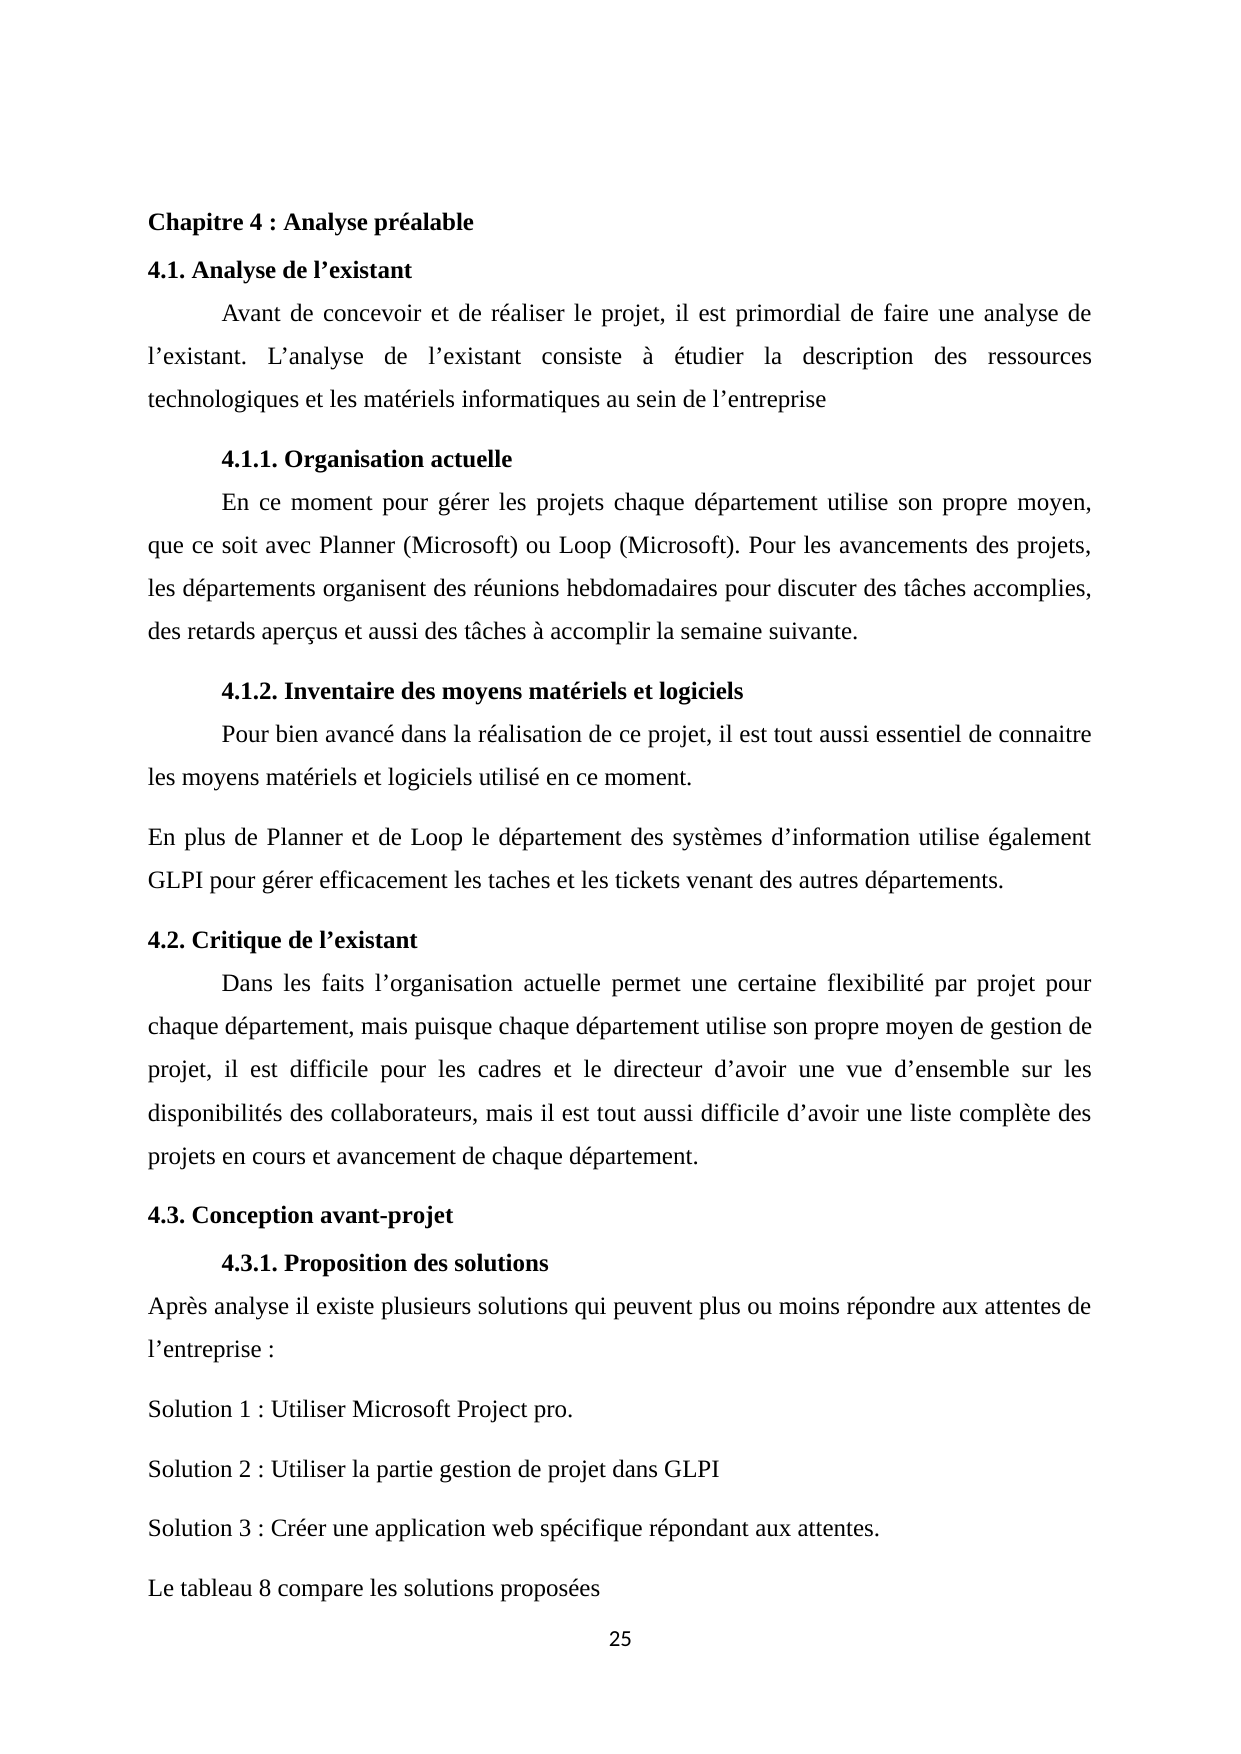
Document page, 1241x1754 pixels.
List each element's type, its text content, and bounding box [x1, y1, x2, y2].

text Solution 2 : Utiliser la partie gestion de projet dans GLPI [148, 1454, 1093, 1482]
text Avant de concevoir et de réaliser le projet, il est primordial de faire une analyse de l’existant. L’analyse de l’existant consiste à étudier la description des ressources technologiques et les matériels informatiques au sein de l’entreprise [148, 298, 1093, 413]
text Solution 3 : Créer une application web spécifique répondant aux attentes. [148, 1513, 1093, 1542]
subtitle 4.2. Critique de l’existant [148, 925, 1093, 954]
subtitle 4.3.1. Proposition des solutions [148, 1248, 1093, 1277]
text En ce moment pour gérer les projets chaque département utilise son propre moyen, que ce soit avec Planner (Microsoft) ou Loop (Microsoft). Pour les avancements des projets, les départements organisent des réunions hebdomadaires pour discuter des tâches accomplies, des retards aperçus et aussi des tâches à accomplir la semaine suivante. [148, 487, 1093, 645]
subtitle 4.3. Conception avant-projet [148, 1201, 1093, 1229]
subtitle 4.1.1. Organisation actuelle [148, 444, 1093, 473]
subtitle 4.1.2. Inventaire des moyens matériels et logiciels [148, 676, 1093, 705]
text Dans les faits l’organisation actuelle permet une certaine flexibilité par projet pour chaque département, mais puisque chaque département utilise son propre moyen de gestion de projet, il est difficile pour les cadres et le directeur d’avoir une vue d’ensemble sur les disponibilités des collaborateurs, mais il est tout aussi difficile d’avoir une liste complète des projets en cours et avancement de chaque département. [148, 968, 1093, 1169]
subtitle 4.1. Analyse de l’existant [148, 255, 1093, 283]
text En plus de Planner et de Loop le département des systèmes d’information utilise également GLPI pour gérer efficacement les taches et les tickets venant des autres départements. [148, 822, 1093, 894]
subtitle Chapitre 4 : Analyse préalable [148, 207, 1093, 236]
text Solution 1 : Utiliser Microsoft Project pro. [148, 1394, 1093, 1423]
text Le tableau 8 compare les solutions proposées [148, 1573, 1093, 1602]
text Pour bien avancé dans la réalisation de ce projet, il est tout aussi essentiel de connaitre les moyens matériels et logiciels utilisé en ce moment. [148, 719, 1093, 791]
text Après analyse il existe plusieurs solutions qui peuvent plus ou moins répondre aux attentes de l’entreprise : [148, 1291, 1093, 1363]
